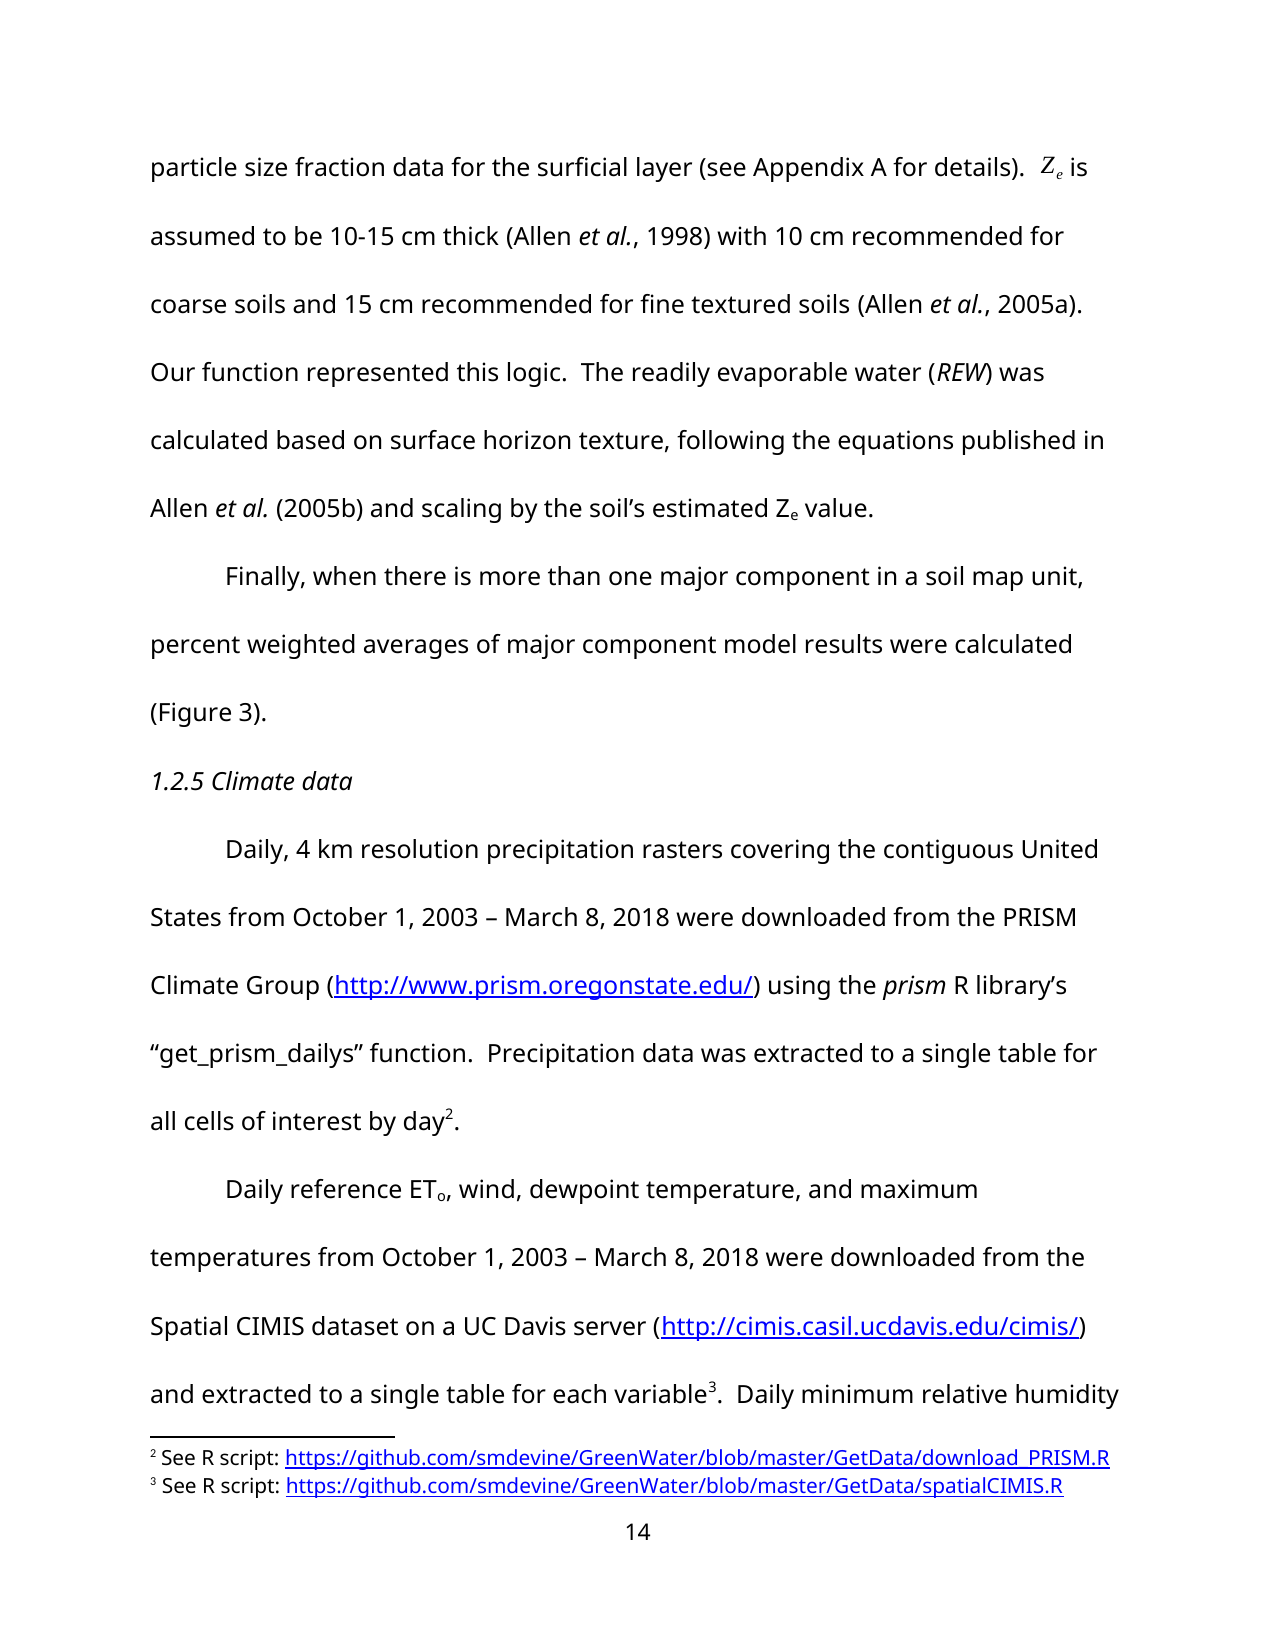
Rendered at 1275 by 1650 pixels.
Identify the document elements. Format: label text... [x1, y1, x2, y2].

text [150, 1172, 1125, 1410]
text Finally, when there is more than one major component in a soil map unit, percent weighted averages of major component model results were calculated (Figure 3). [150, 559, 1125, 729]
text Daily, 4 km resolution precipitation rasters covering the contiguous United States from October 1, 2003 – March 8, 2018 were downloaded from the PRISM Climate Group (http://www.prism.oregonstate.edu/) using the prism R library’s “get_prism_dailys” function. Precipitation data was extracted to a single table for all cells of interest by day. [150, 831, 1125, 1138]
text 1.2.5 Climate data [150, 763, 1125, 797]
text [150, 150, 1125, 525]
